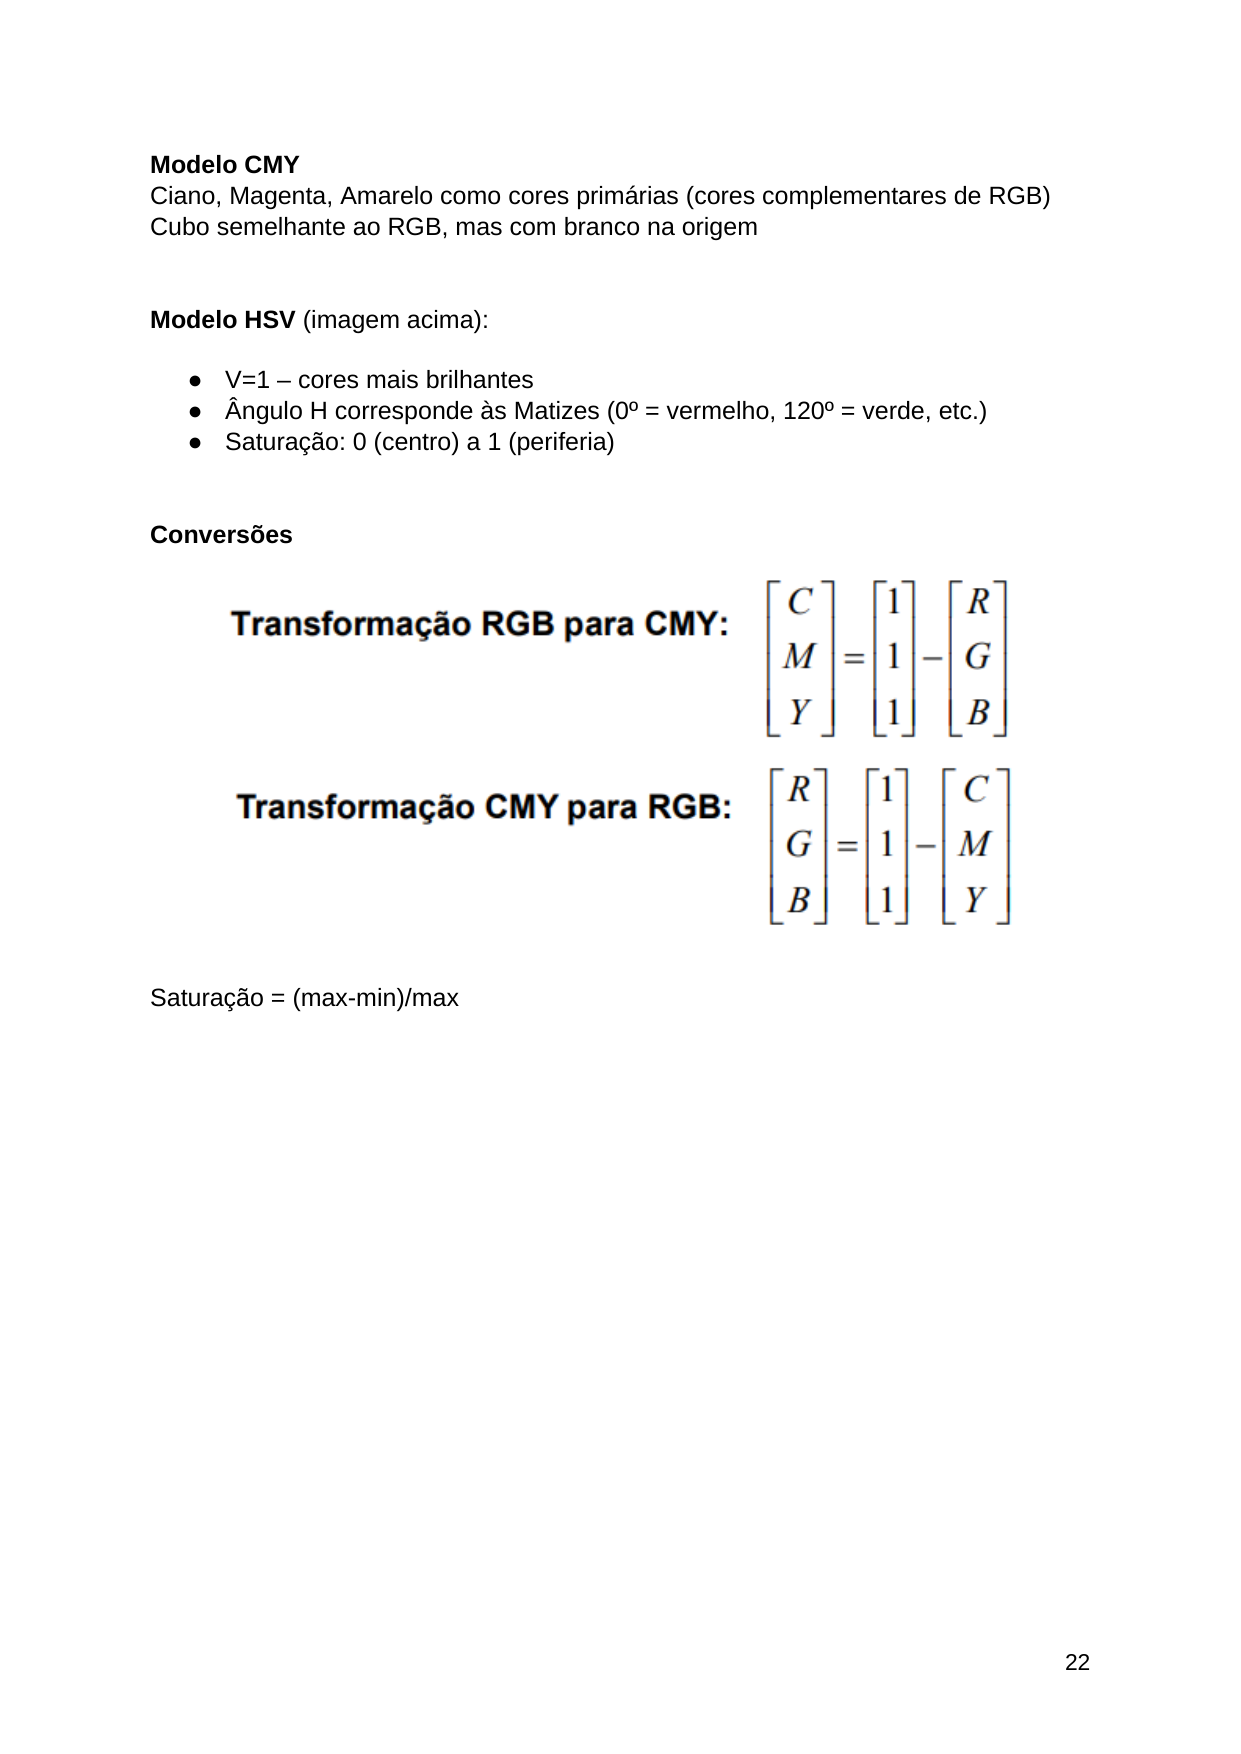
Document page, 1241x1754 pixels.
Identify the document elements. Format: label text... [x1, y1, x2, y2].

picture [202, 551, 1038, 950]
text Modelo HSV (imagem acima): [150, 305, 1090, 334]
list Ângulo H corresponde às Matizes (0º = vermelho, 120º = verde, etc.) [187, 396, 1090, 425]
text Cubo semelhante ao RGB, mas com branco na origem [150, 212, 1090, 241]
list Saturação: 0 (centro) a 1 (periferia) [187, 427, 1090, 456]
text Saturação = (max-min)/max [150, 983, 1090, 1011]
list V=1 – cores mais brilhantes [187, 365, 1090, 394]
text Conversões [150, 520, 1090, 549]
text Modelo CMY [150, 150, 1090, 179]
text Ciano, Magenta, Amarelo como cores primárias (cores complementares de RGB) [150, 181, 1090, 210]
